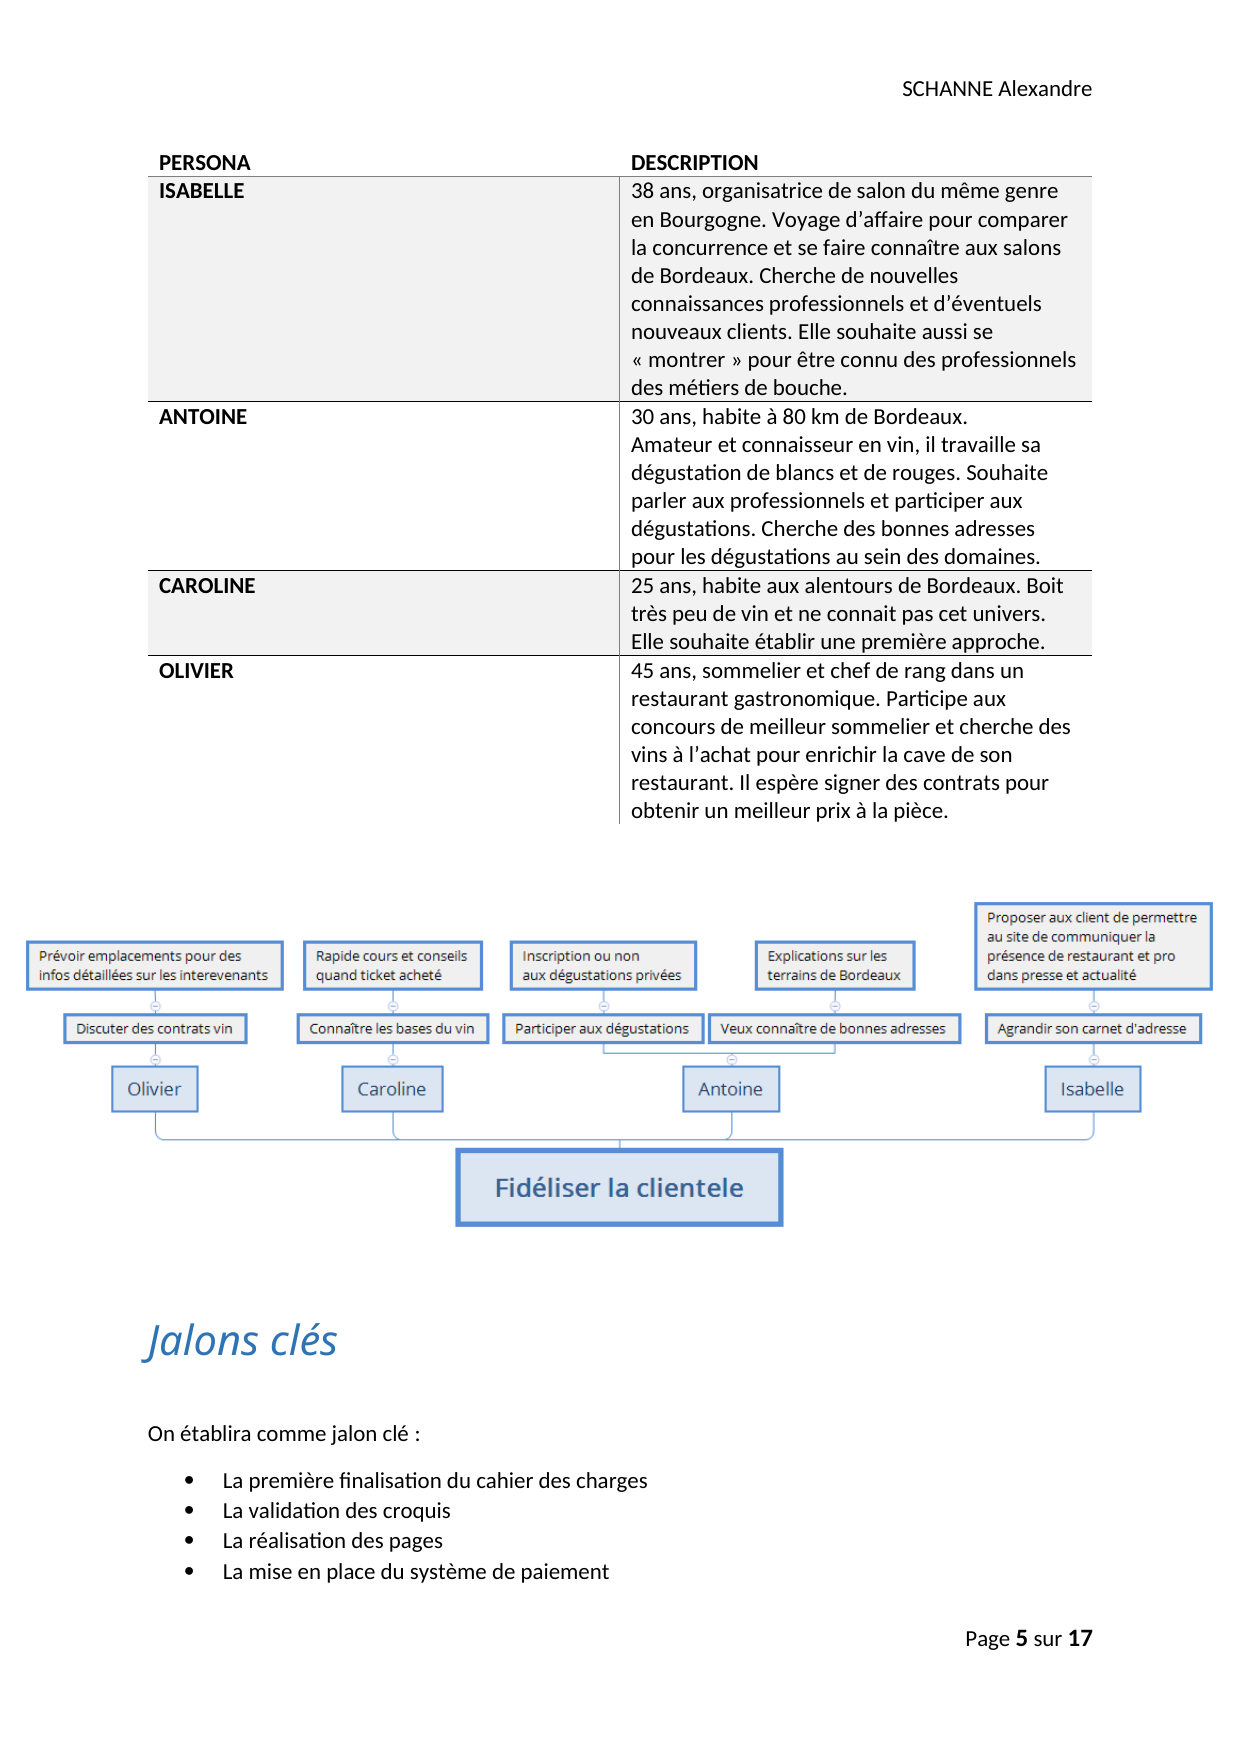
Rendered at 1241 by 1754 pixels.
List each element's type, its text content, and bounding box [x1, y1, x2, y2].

table_cell Caroline [148, 571, 619, 655]
table_cell 45 ans, sommelier et chef de rang dans un restaurant gastronomique. Participe aux concours de meilleur sommelier et cherche des vins à l’achat pour enrichir la cave de son restaurant. Il espère signer des contrats pour obtenir un meilleur prix à la pièce. [620, 656, 1092, 824]
table_cell Antoine [148, 402, 619, 570]
table_header Description [620, 148, 1092, 176]
list La mise en place du système de paiement [185, 1557, 1093, 1585]
list La première finalisation du cahier des charges [185, 1466, 1093, 1494]
subtitle Jalons clés [148, 1311, 1093, 1368]
table_cell 30 ans, habite à 80 km de Bordeaux. Amateur et connaisseur en vin, il travaille sa dégustation de blancs et de rouges. Souhaite parler aux professionnels et participer aux dégustations. Cherche des bonnes adresses pour les dégustations au sein des domaines. [620, 402, 1092, 570]
list La validation des croquis [185, 1496, 1093, 1524]
table_cell Olivier [148, 656, 619, 824]
table_header Persona [148, 148, 619, 176]
list La réalisation des pages [185, 1527, 1093, 1554]
text On établira comme jalon clé : [148, 1419, 1093, 1447]
table_cell Isabelle [148, 177, 619, 401]
table_cell 25 ans, habite aux alentours de Bordeaux. Boit très peu de vin et ne connait pas cet univers. Elle souhaite établir une première approche. [620, 571, 1092, 655]
table_cell 38 ans, organisatrice de salon du même genre en Bourgogne. Voyage d’affaire pour comparer la concurrence et se faire connaître aux salons de Bordeaux. Cherche de nouvelles connaissances professionnels et d’éventuels nouveaux clients. Elle souhaite aussi se « montrer » pour être connu des professionnels des métiers de bouche. [620, 177, 1092, 401]
picture [9, 885, 1230, 1244]
